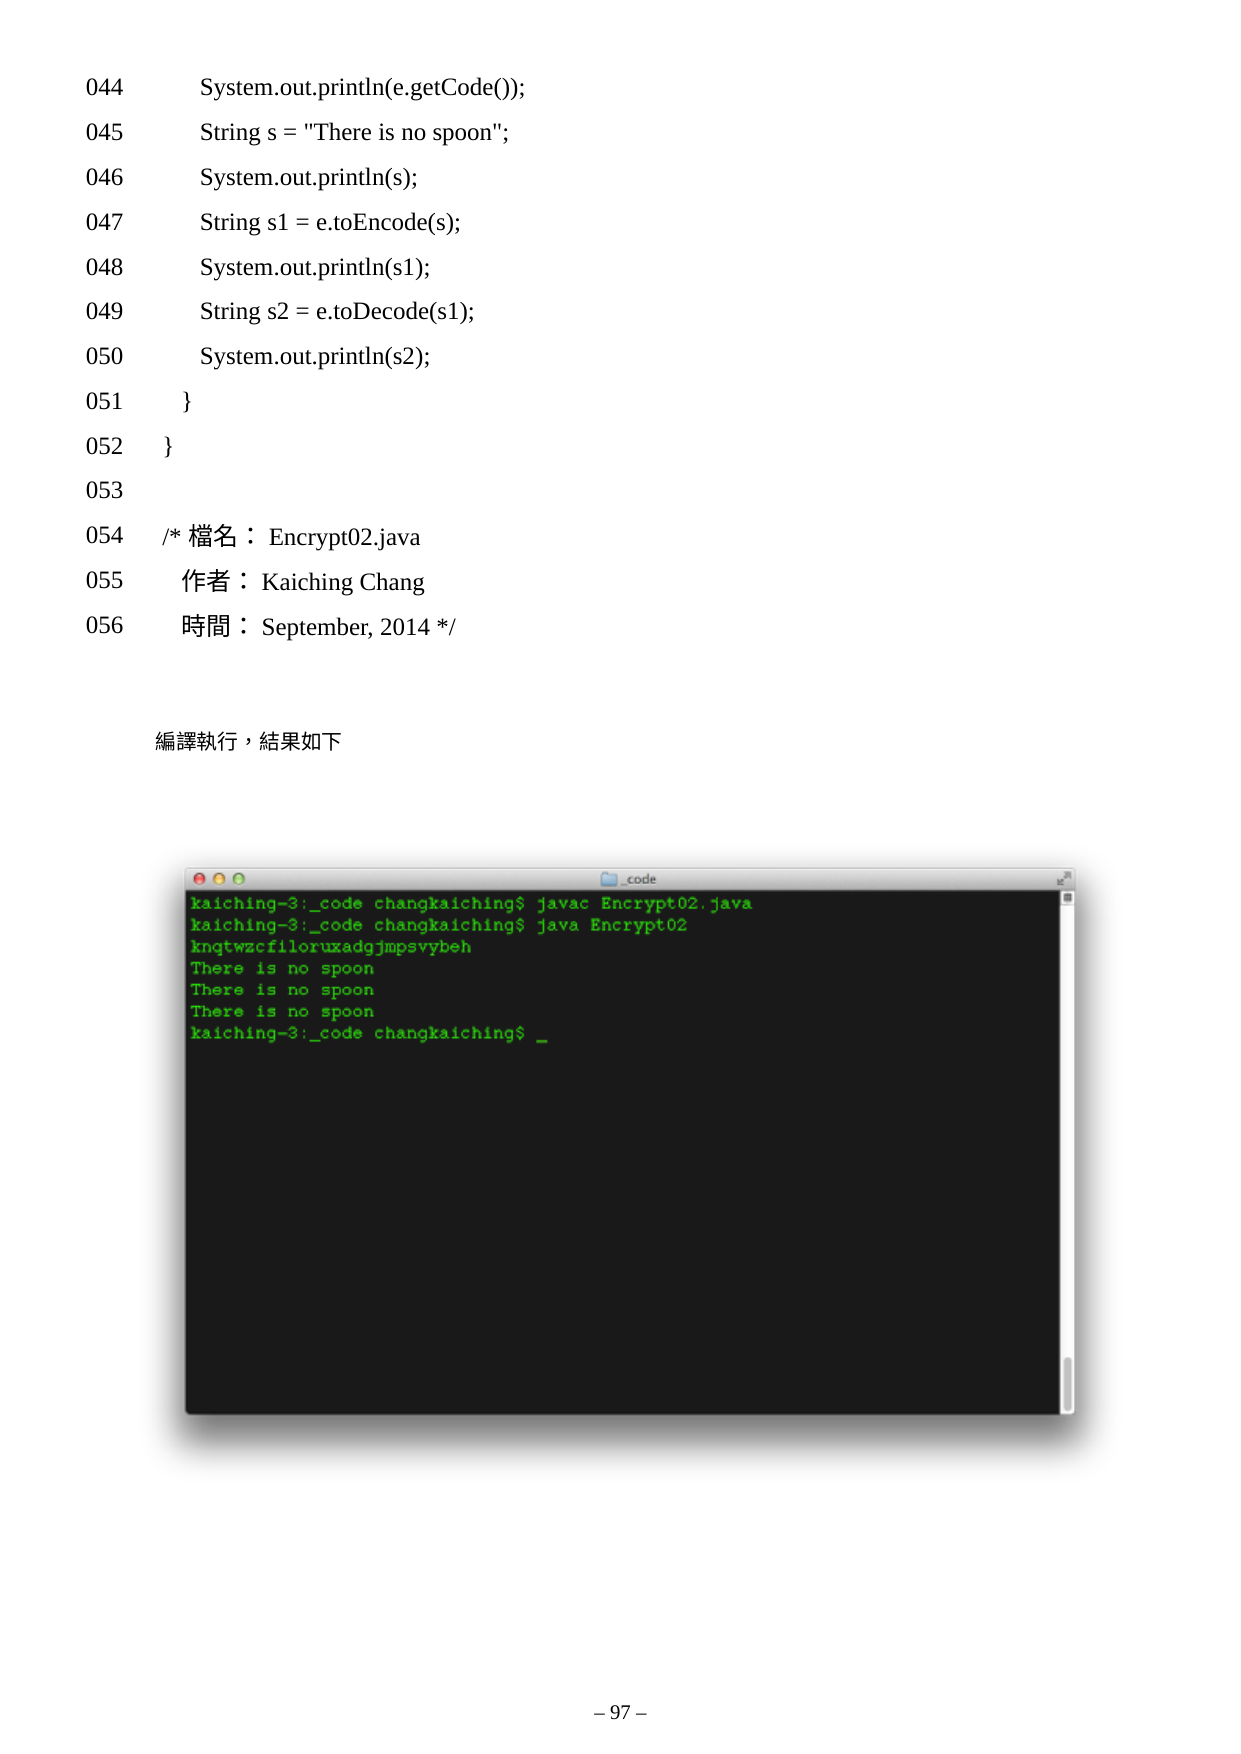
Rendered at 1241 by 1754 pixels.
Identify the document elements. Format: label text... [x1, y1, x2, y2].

text 編譯執行，結果如下 [134, 720, 1150, 761]
picture [130, 834, 1131, 1492]
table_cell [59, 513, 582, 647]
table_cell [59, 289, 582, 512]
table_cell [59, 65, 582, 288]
